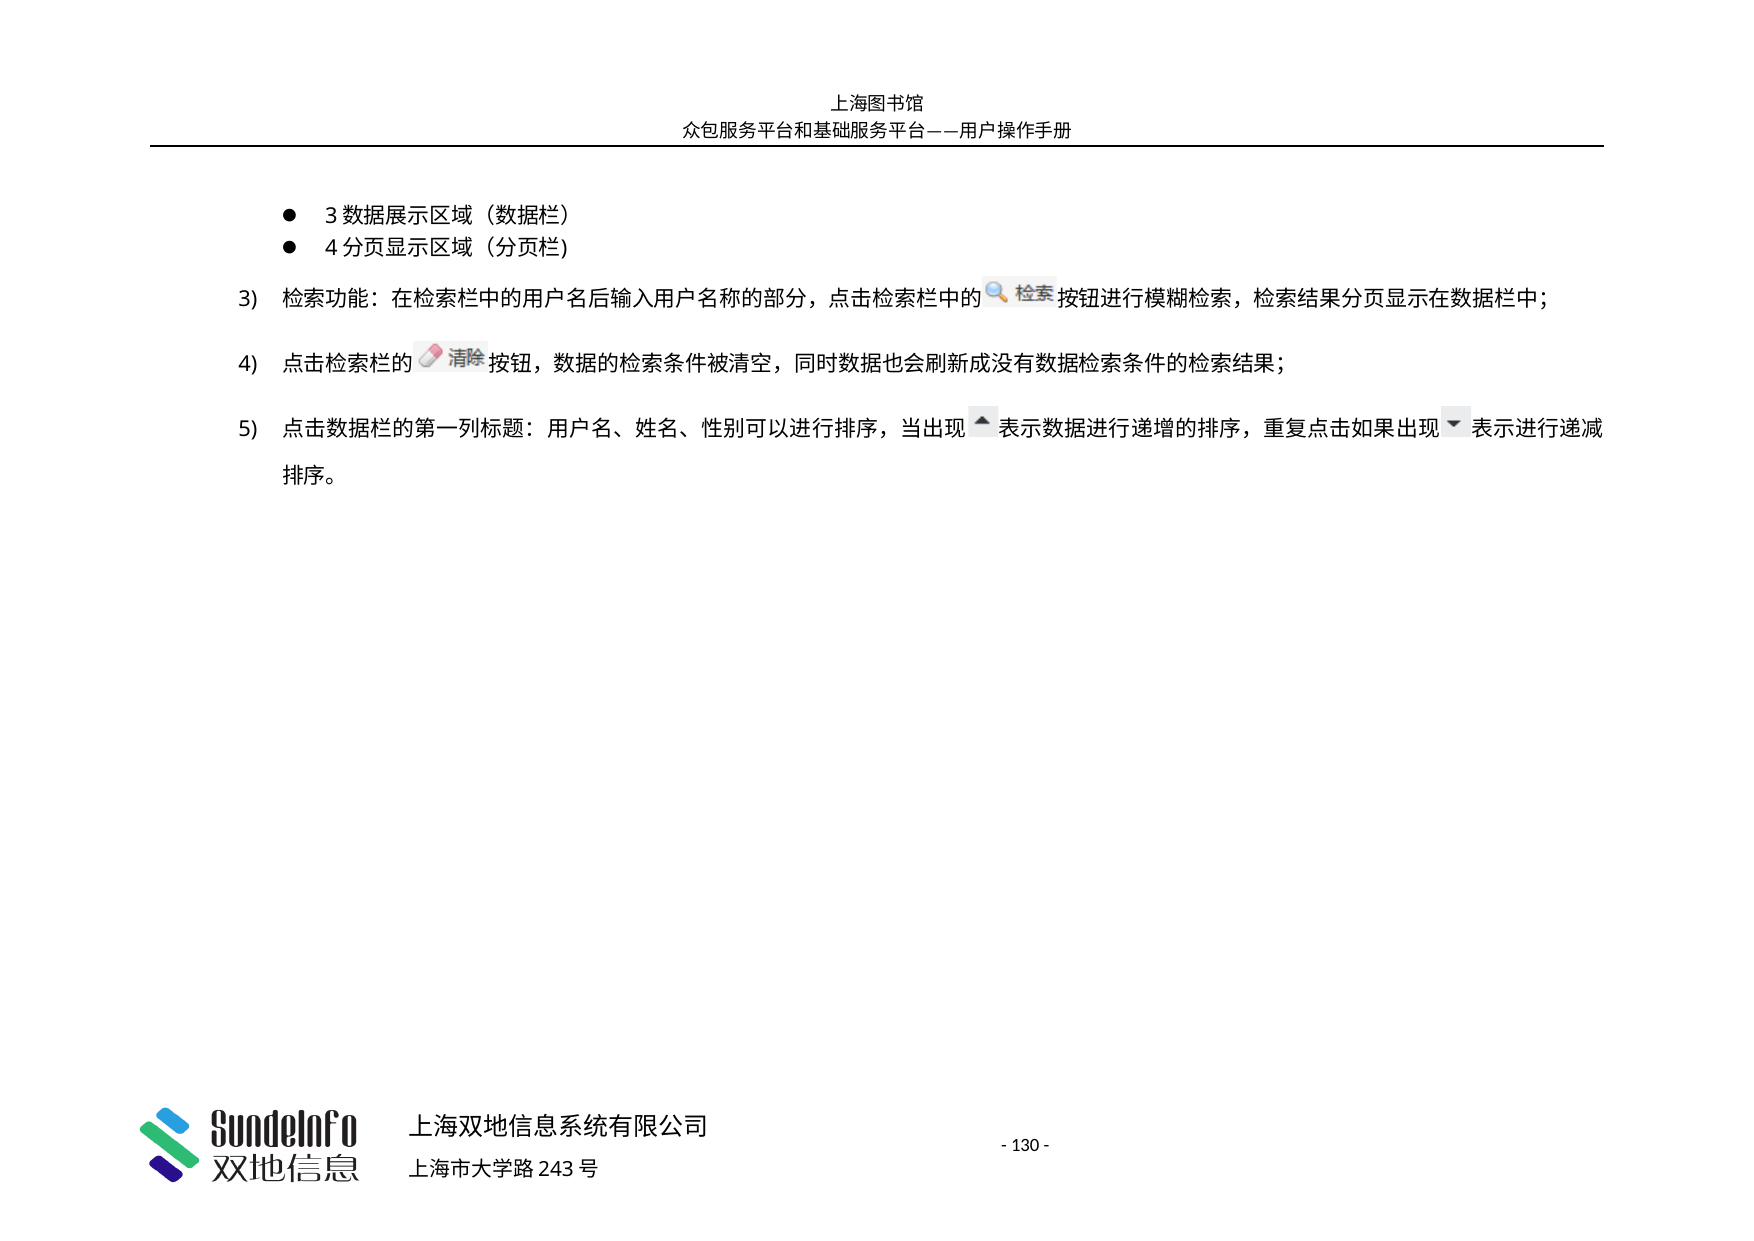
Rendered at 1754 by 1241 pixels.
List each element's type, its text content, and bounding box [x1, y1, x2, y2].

picture [1441, 406, 1472, 437]
picture [968, 406, 999, 437]
list 3数据展示区域（数据栏） [237, 198, 1604, 230]
list 检索功能：在检索栏中的用户名后输入用户名称的部分，点击检索栏中的按钮进行模糊检索，检索结果分页显示在数据栏中； [238, 263, 1604, 328]
list 点击数据栏的第一列标题：用户名、姓名、性别可以进行排序，当出现表示数据进行递增的排序，重复点击如果出现表示进行递减排序。 [238, 393, 1604, 490]
list 点击检索栏的按钮，数据的检索条件被清空，同时数据也会刷新成没有数据检索条件的检索结果； [238, 328, 1604, 393]
picture [981, 276, 1057, 307]
list 4分页显示区域（分页栏) [237, 230, 1604, 263]
picture [413, 341, 488, 372]
picture [134, 1101, 366, 1188]
